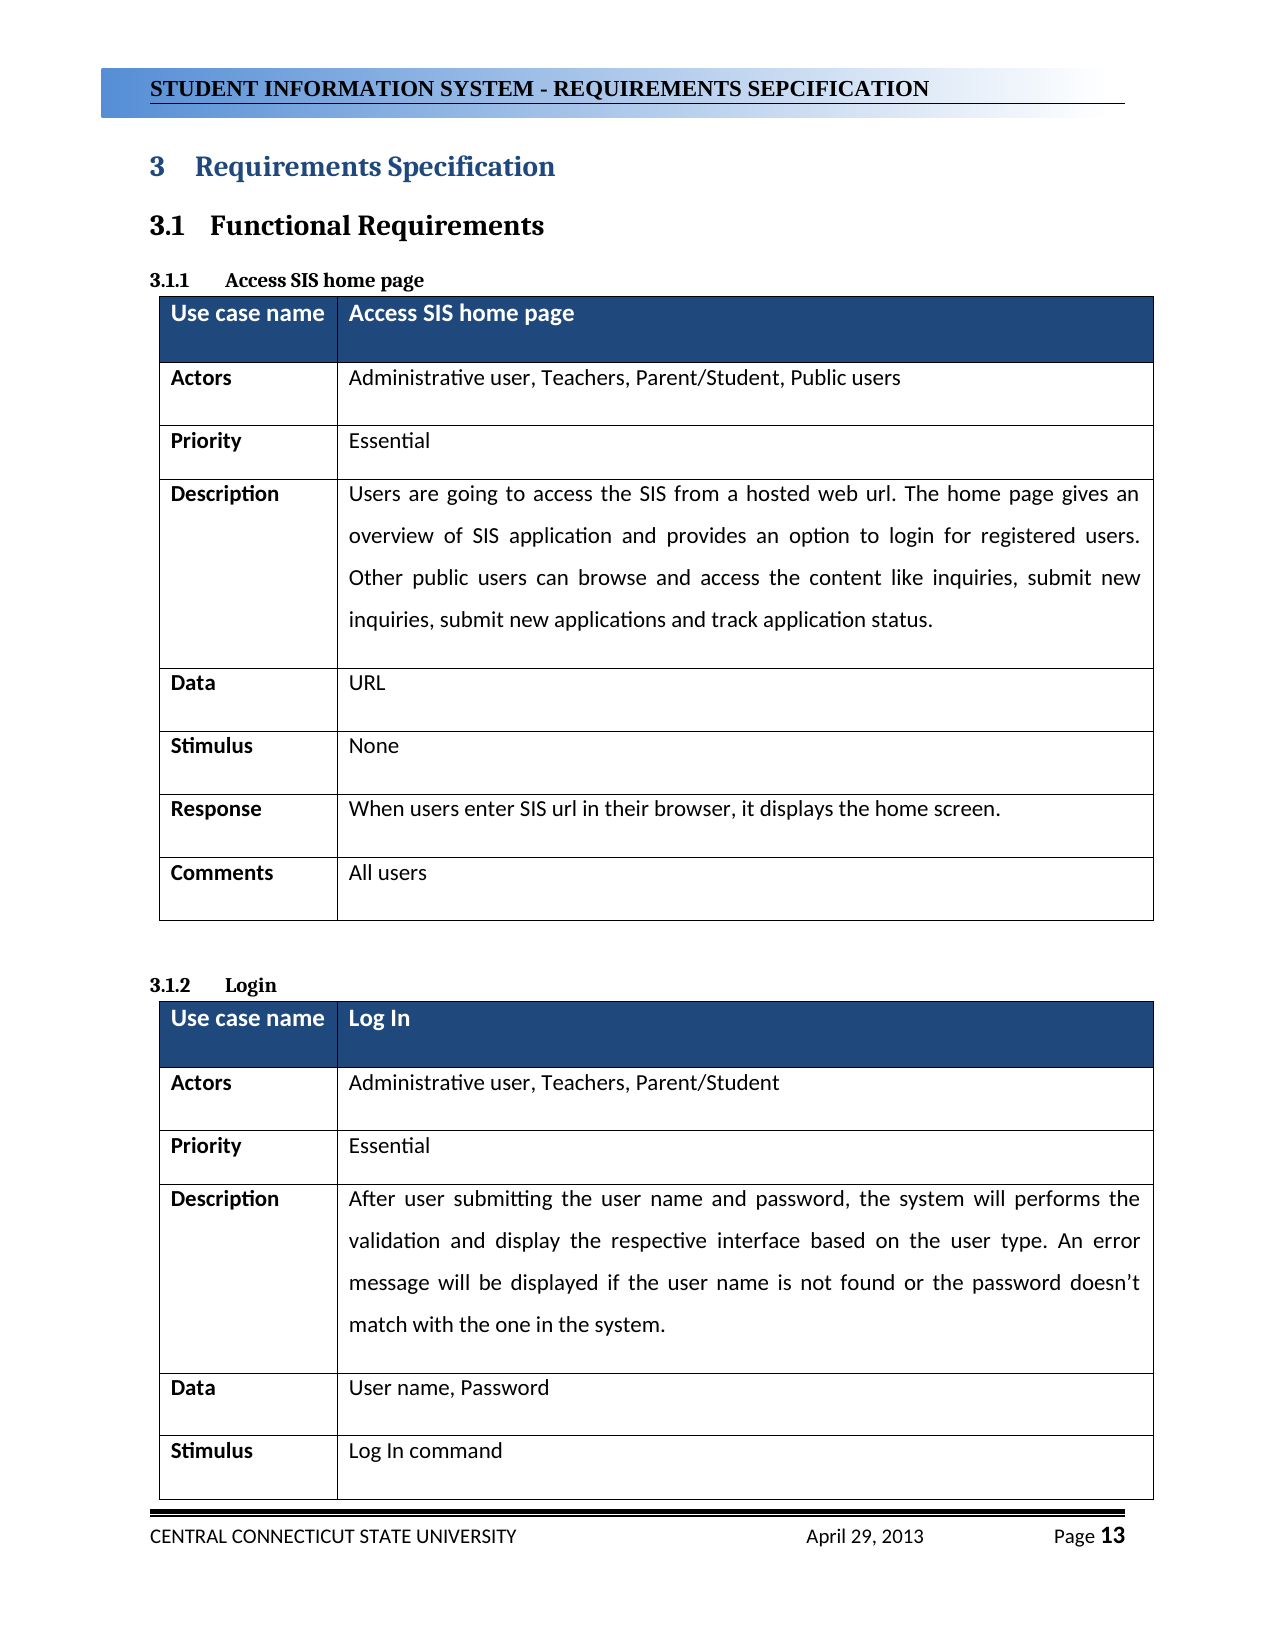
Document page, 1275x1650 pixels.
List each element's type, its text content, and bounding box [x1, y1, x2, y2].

subtitle Requirements Specification [150, 150, 1125, 183]
table_header Use case name [160, 1002, 337, 1067]
subtitle Login [150, 974, 1125, 998]
table_cell User name, Password [338, 1374, 1153, 1435]
subtitle Access SIS home page [150, 269, 1125, 293]
table_cell Essential [338, 1131, 1153, 1183]
table_cell Description [160, 1185, 337, 1372]
table_header Use case name [160, 297, 337, 362]
table_cell Data [160, 669, 337, 731]
table_cell Users are going to access the SIS from a hosted web url. The home page gives an overview of SIS application and provides an option to login for registered users. Other public users can browse and access the content like inquiries, submit new inquiries, submit new applications and track application status. [338, 480, 1153, 667]
table_cell Stimulus [160, 1436, 337, 1498]
table_cell Administrative user, Teachers, Parent/Student, Public users [338, 363, 1153, 425]
table_cell Comments [160, 858, 337, 919]
table_cell All users [338, 858, 1153, 919]
table_cell Priority [160, 1131, 337, 1183]
table_cell Stimulus [160, 732, 337, 793]
table_cell After user submitting the user name and password, the system will performs the validation and display the respective interface based on the user type. An error message will be displayed if the user name is not found or the password doesn’t match with the one in the system. [338, 1185, 1153, 1372]
table_cell When users enter SIS url in their browser, it displays the home screen. [338, 795, 1153, 857]
table_cell Description [160, 480, 337, 667]
table_cell Administrative user, Teachers, Parent/Student [338, 1068, 1153, 1130]
subtitle Functional Requirements [150, 209, 1125, 243]
table_cell Essential [338, 426, 1153, 478]
table_header Log In [338, 1002, 1153, 1067]
table_cell Log In command [338, 1436, 1153, 1498]
table_cell URL [338, 669, 1153, 731]
table_header Access SIS home page [338, 297, 1153, 362]
table_cell Actors [160, 1068, 337, 1130]
table_cell Response [160, 795, 337, 857]
table_cell Actors [160, 363, 337, 425]
table_cell None [338, 732, 1153, 793]
table_cell Data [160, 1374, 337, 1435]
table_cell Priority [160, 426, 337, 478]
